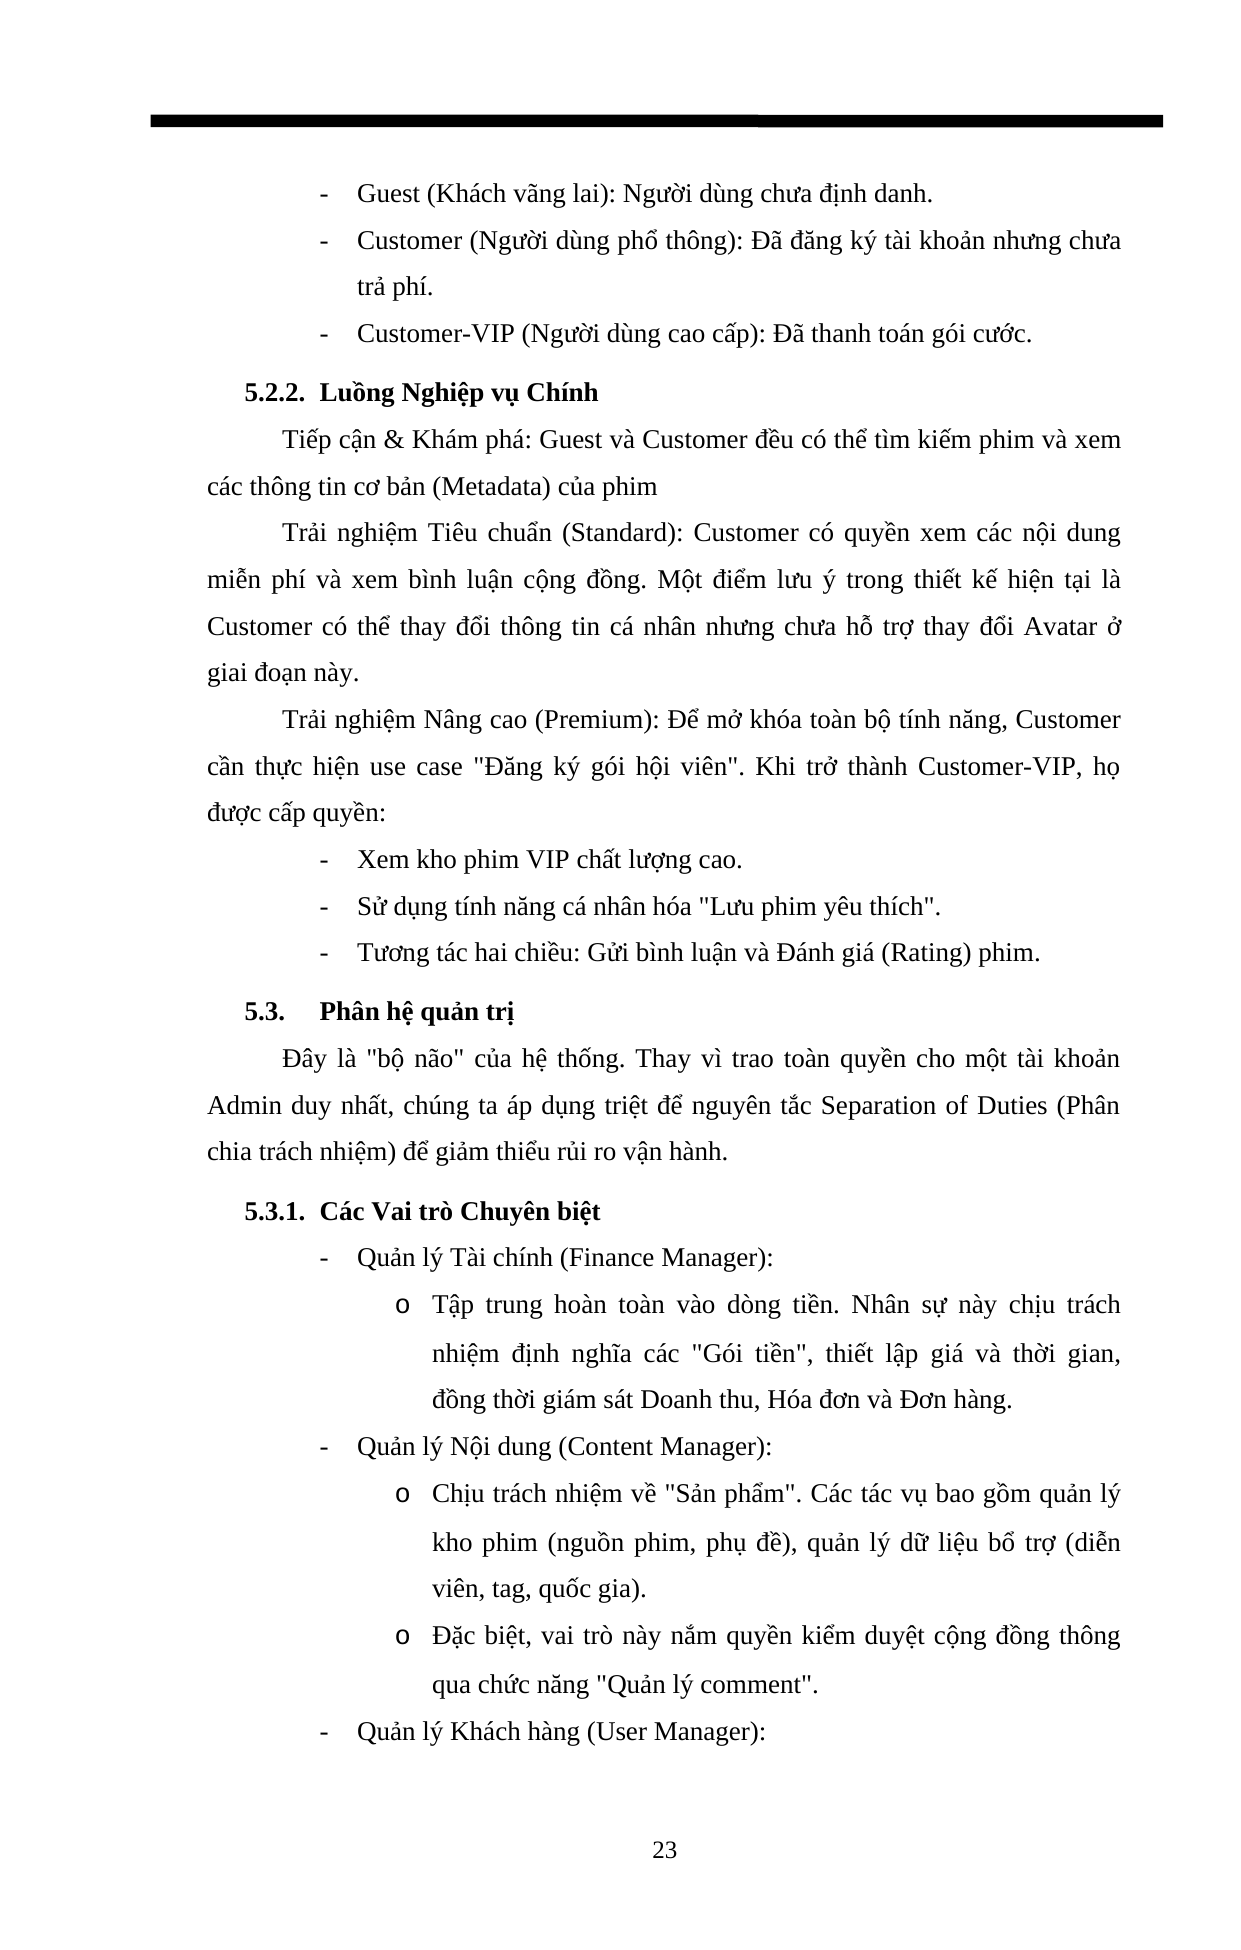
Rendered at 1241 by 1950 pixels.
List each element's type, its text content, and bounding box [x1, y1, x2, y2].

list Chịu trách nhiệm về "Sản phẩm". Các tác vụ bao gồm quản lý kho phim (nguồn phim, phụ đề), quản lý dữ liệu bổ trợ (diễn viên, tag, quốc gia). [394, 1477, 1122, 1604]
list Guest (Khách vãng lai): Người dùng chưa định danh. [319, 177, 1122, 208]
list Quản lý Nội dung (Content Manager): [319, 1430, 1122, 1461]
list Phân hệ quản trị [244, 996, 1122, 1027]
list Đặc biệt, vai trò này nắm quyền kiểm duyệt cộng đồng thông qua chức năng "Quản lý comment". [394, 1619, 1122, 1699]
text Trải nghiệm Tiêu chuẩn (Standard): Customer có quyền xem các nội dung miễn phí và xem bình luận cộng đồng. Một điểm lưu ý trong thiết kế hiện tại là Customer có thể thay đổi thông tin cá nhân nhưng chưa hỗ trợ thay đổi Avatar ở giai đoạn này. [207, 516, 1122, 687]
list Tương tác hai chiều: Gửi bình luận và Đánh giá (Rating) phim. [319, 936, 1122, 967]
list Các Vai trò Chuyên biệt [244, 1195, 1122, 1226]
list Customer (Người dùng phổ thông): Đã đăng ký tài khoản nhưng chưa trả phí. [319, 224, 1122, 302]
list Luồng Nghiệp vụ Chính [244, 376, 1122, 407]
list Xem kho phim VIP chất lượng cao. [319, 843, 1122, 874]
list Quản lý Khách hàng (User Manager): [319, 1715, 1122, 1746]
list Quản lý Tài chính (Finance Manager): [319, 1241, 1122, 1272]
list Sử dụng tính năng cá nhân hóa "Lưu phim yêu thích". [319, 890, 1122, 921]
text Đây là "bộ não" của hệ thống. Thay vì trao toàn quyền cho một tài khoản Admin duy nhất, chúng ta áp dụng triệt để nguyên tắc Separation of Duties (Phân chia trách nhiệm) để giảm thiểu rủi ro vận hành. [207, 1042, 1122, 1167]
list Customer-VIP (Người dùng cao cấp): Đã thanh toán gói cước. [319, 317, 1122, 348]
text Trải nghiệm Nâng cao (Premium): Để mở khóa toàn bộ tính năng, Customer cần thực hiện use case "Đăng ký gói hội viên". Khi trở thành Customer-VIP, họ được cấp quyền: [207, 703, 1122, 827]
text Tiếp cận & Khám phá: Guest và Customer đều có thể tìm kiếm phim và xem các thông tin cơ bản (Metadata) của phim [207, 423, 1122, 501]
list Tập trung hoàn toàn vào dòng tiền. Nhân sự này chịu trách nhiệm định nghĩa các "Gói tiền", thiết lập giá và thời gian, đồng thời giám sát Doanh thu, Hóa đơn và Đơn hàng. [394, 1288, 1122, 1415]
